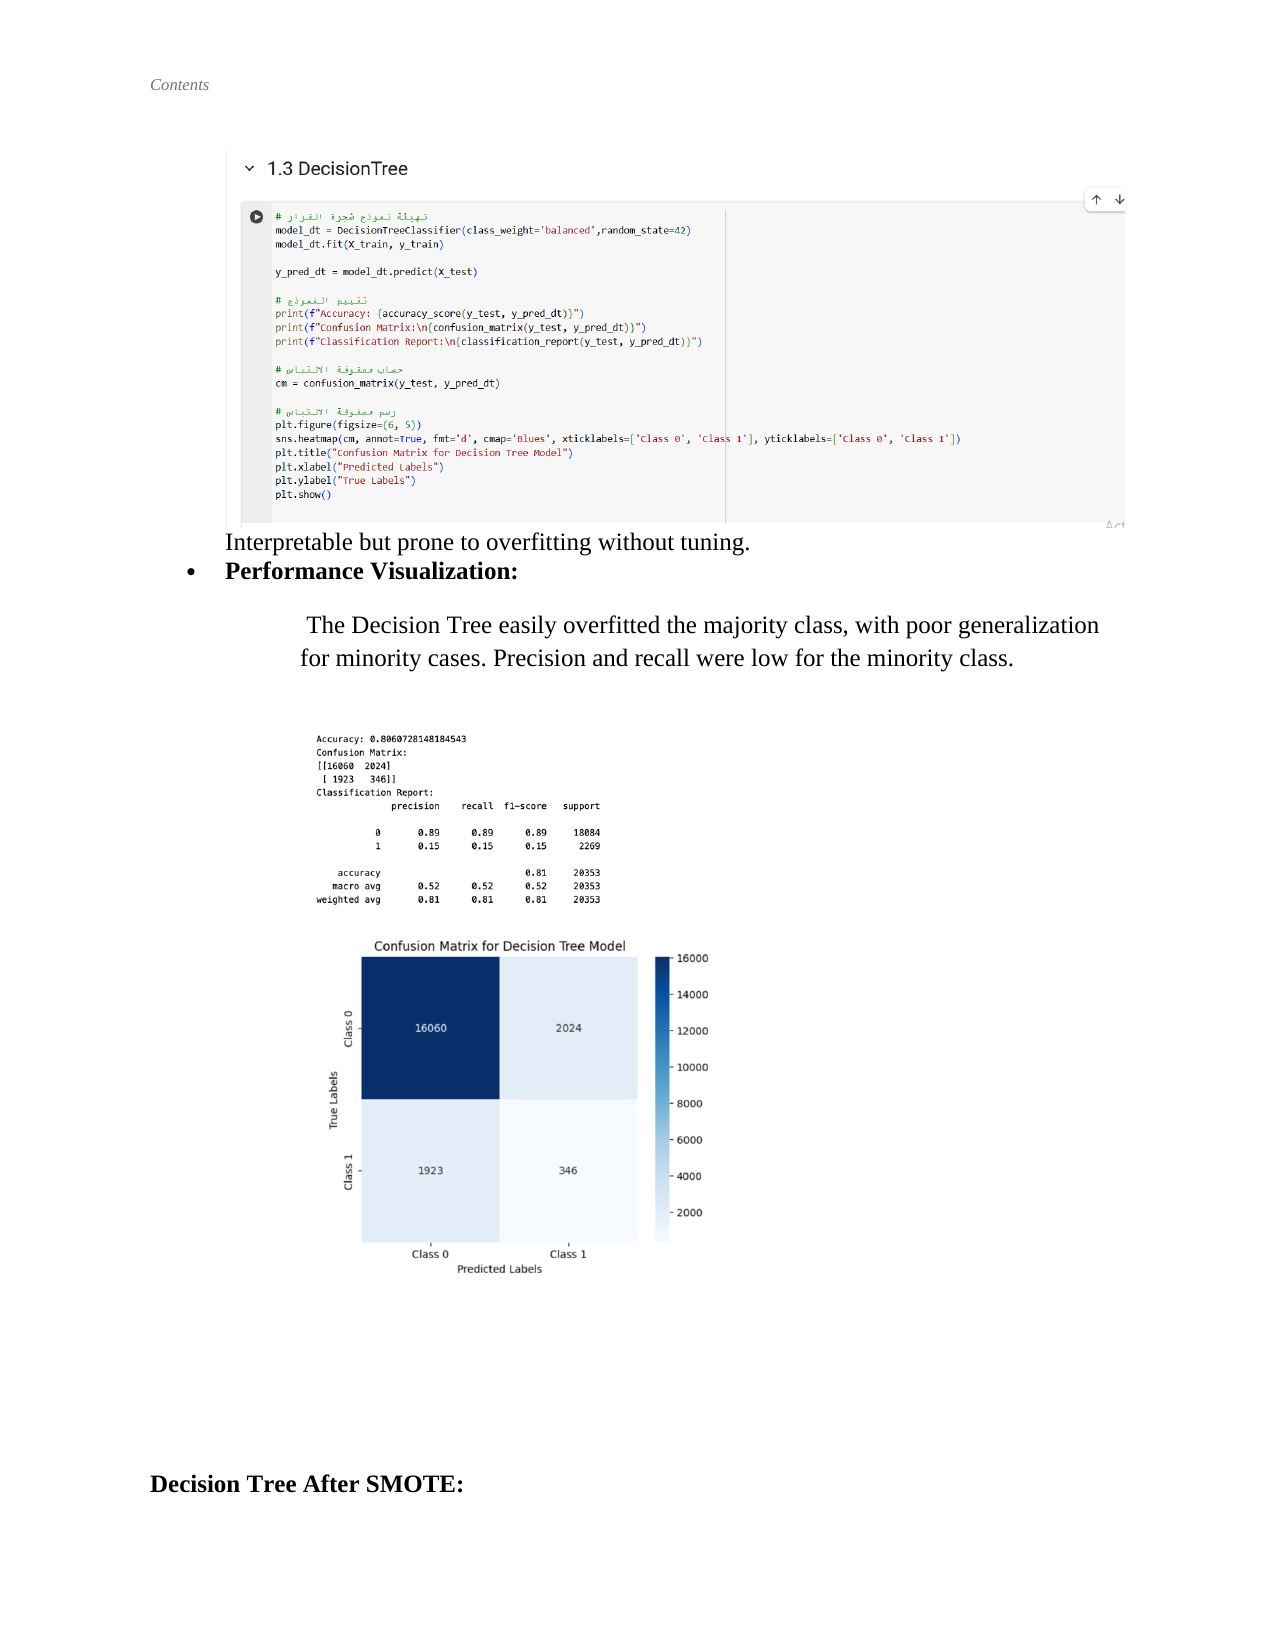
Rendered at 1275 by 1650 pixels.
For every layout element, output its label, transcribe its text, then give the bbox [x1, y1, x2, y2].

text The Decision Tree easily overfitted the majority class, with poor generalization for minority cases. Precision and recall were low for the minority class. [300, 610, 1125, 705]
picture [300, 730, 749, 1283]
picture [225, 150, 1125, 528]
text Interpretable but prone to overfitting without tuning. [225, 528, 1125, 556]
text Decision Tree After SMOTE: [150, 1469, 1125, 1498]
list Performance Visualization: [187, 556, 1125, 585]
